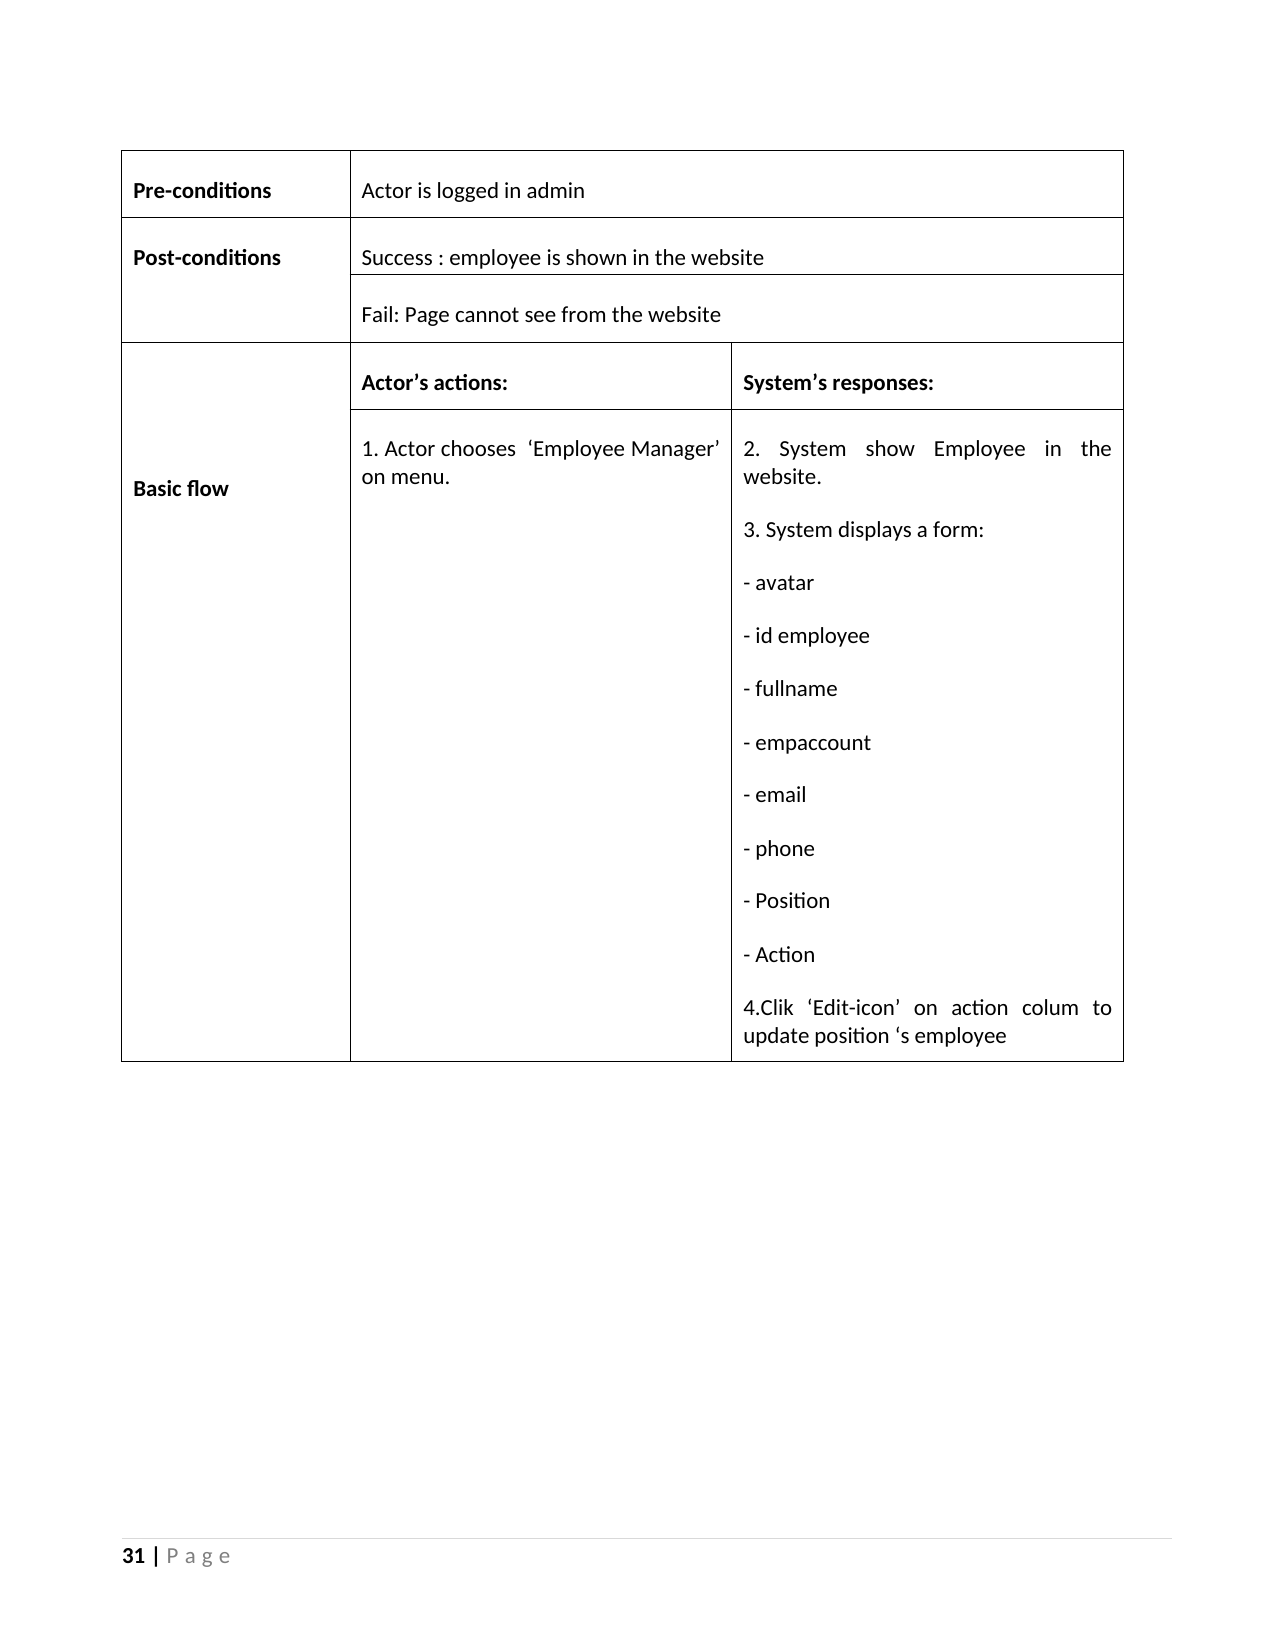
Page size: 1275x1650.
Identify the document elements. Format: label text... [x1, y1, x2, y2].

table_cell Success : employee is shown in the website [351, 218, 1123, 274]
table_cell System’s responses: [732, 343, 1123, 408]
table_cell Actor is logged in admin [351, 151, 1123, 217]
table_cell Pre-conditions [122, 151, 350, 217]
table_cell Post-conditions [122, 218, 350, 342]
table_cell 2. System show Employee in the website. 3. System displays a form: - avatar - id employee - fullname - empaccount - email - phone - Position - Action 4.Clik ‘Edit-icon’ on action colum to update position ‘s employee [732, 410, 1123, 1061]
table_cell 1. Actor chooses ‘Employee Manager’ on menu. [351, 410, 731, 1061]
table_cell Fail: Page cannot see from the website [351, 275, 1123, 342]
table_cell Actor’s actions: [351, 343, 731, 408]
table_cell Basic flow [122, 343, 350, 1061]
